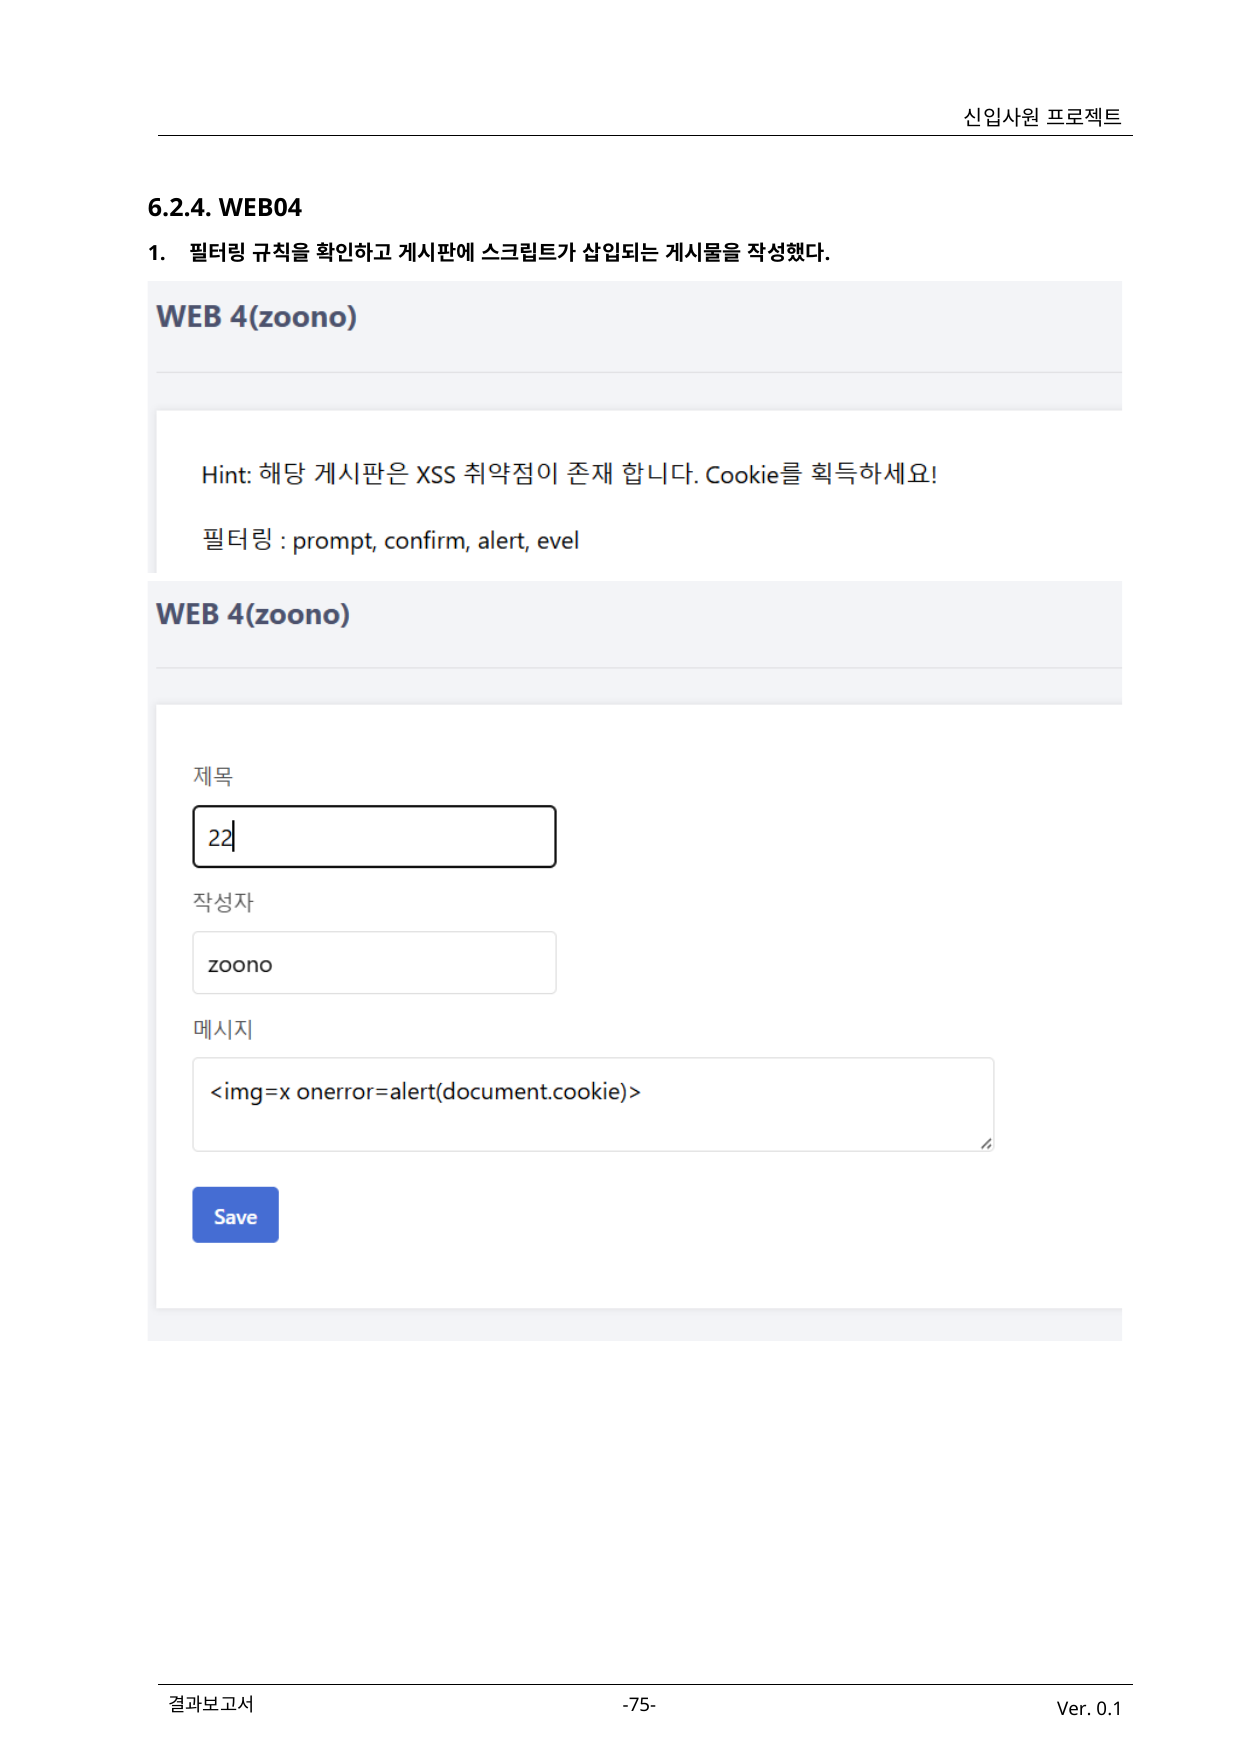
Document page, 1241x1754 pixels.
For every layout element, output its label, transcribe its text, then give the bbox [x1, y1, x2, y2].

text WEB04 [148, 190, 1122, 224]
picture [147, 581, 1123, 1341]
picture [147, 281, 1123, 573]
list 필터링 규칙을 확인하고 게시판에 스크립트가 삽입되는 게시물을 작성했다. [148, 236, 1122, 267]
